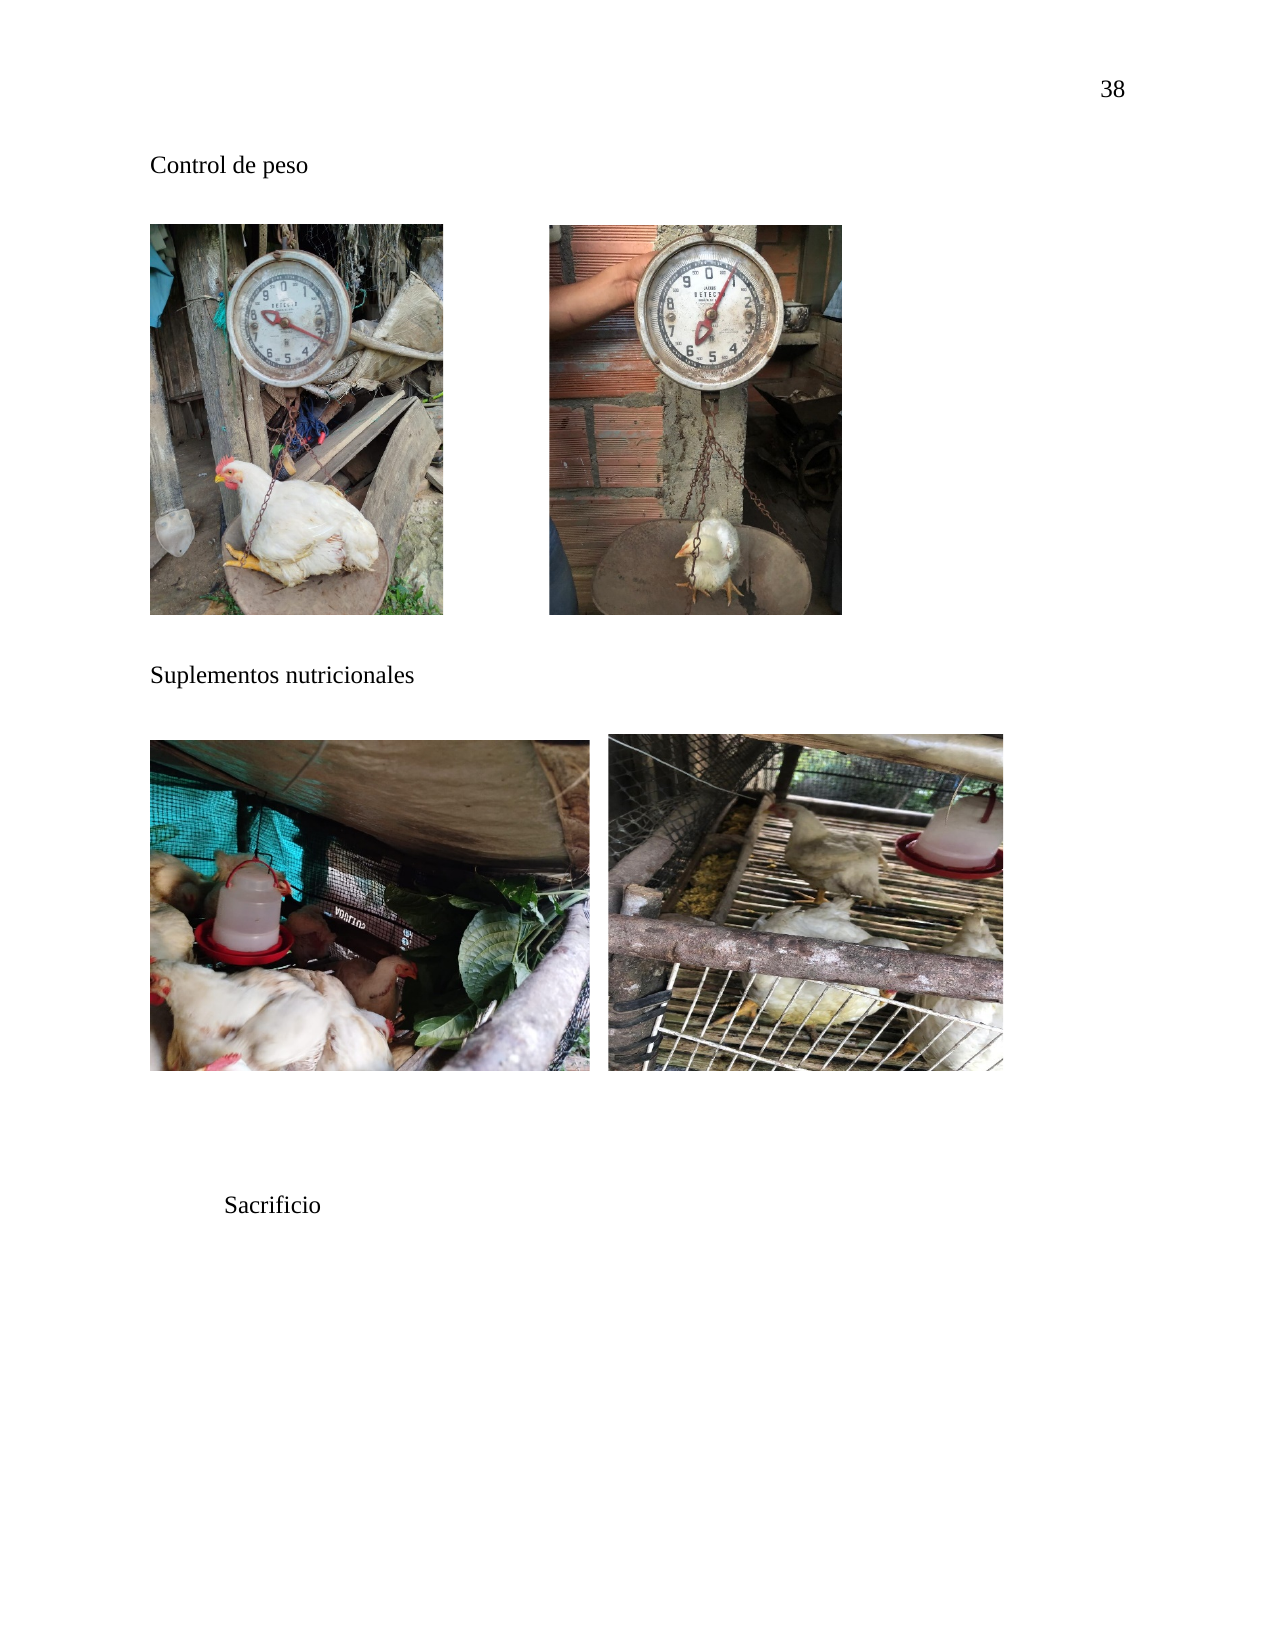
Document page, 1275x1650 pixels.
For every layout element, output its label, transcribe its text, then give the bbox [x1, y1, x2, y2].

picture [150, 740, 590, 1071]
text Sacrificio [150, 1190, 1125, 1219]
text Suplementos nutricionales [150, 660, 1125, 689]
picture [608, 734, 1004, 1071]
picture [549, 225, 842, 615]
picture [150, 224, 444, 615]
text Control de peso [150, 150, 1125, 179]
